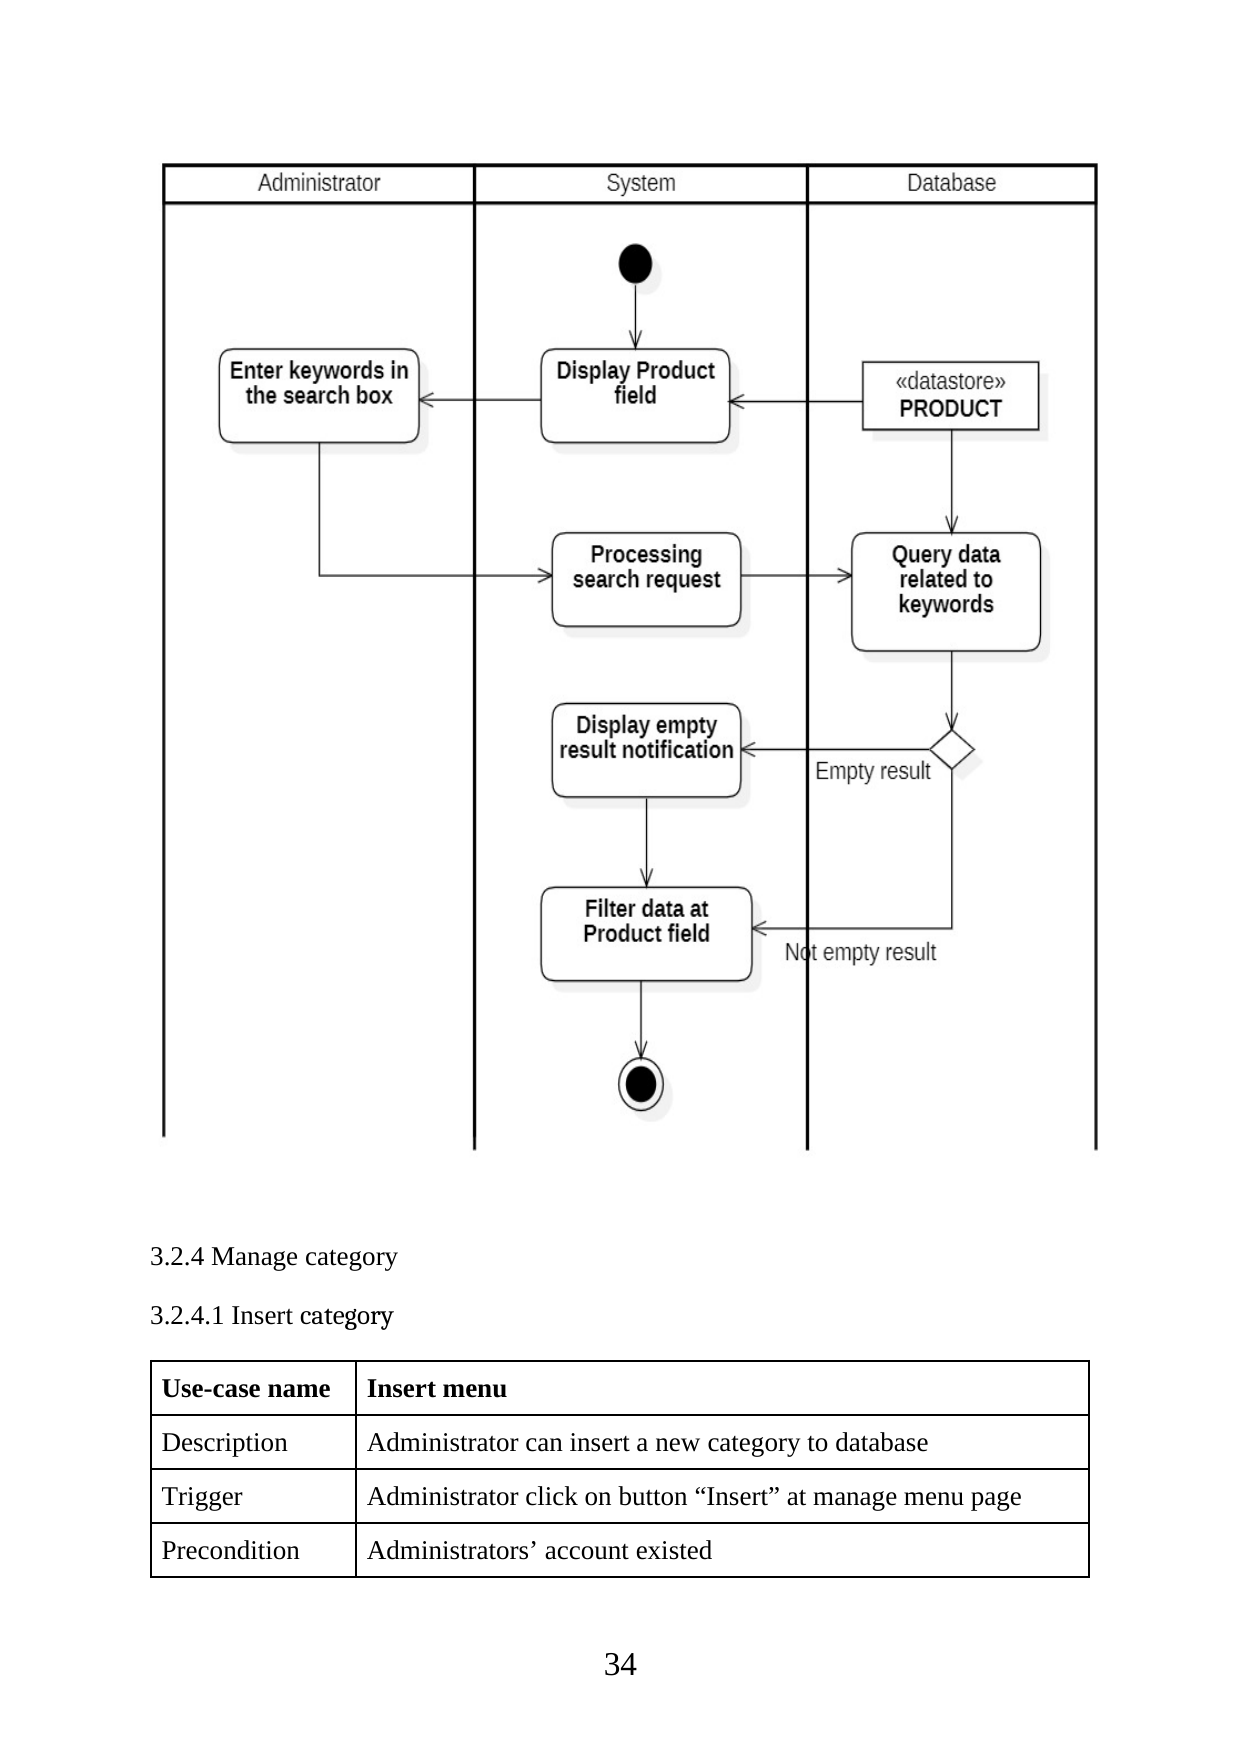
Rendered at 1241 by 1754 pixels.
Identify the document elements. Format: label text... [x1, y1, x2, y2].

table_cell Administrator can insert a new category to database [357, 1416, 1088, 1468]
table_cell Precondition [152, 1524, 355, 1576]
table_cell Administrator click on button “Insert” at manage menu page [357, 1470, 1088, 1522]
table_cell Trigger [152, 1470, 355, 1522]
subtitle 3.2.4 Manage category [150, 1240, 1090, 1271]
table_header Use-case name [152, 1362, 355, 1414]
subtitle 3.2.4.1 Insert category [150, 1299, 1090, 1331]
table_cell Description [152, 1416, 355, 1468]
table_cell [357, 1524, 1088, 1576]
picture [150, 150, 1150, 1215]
table_header Insert menu [357, 1362, 1088, 1414]
